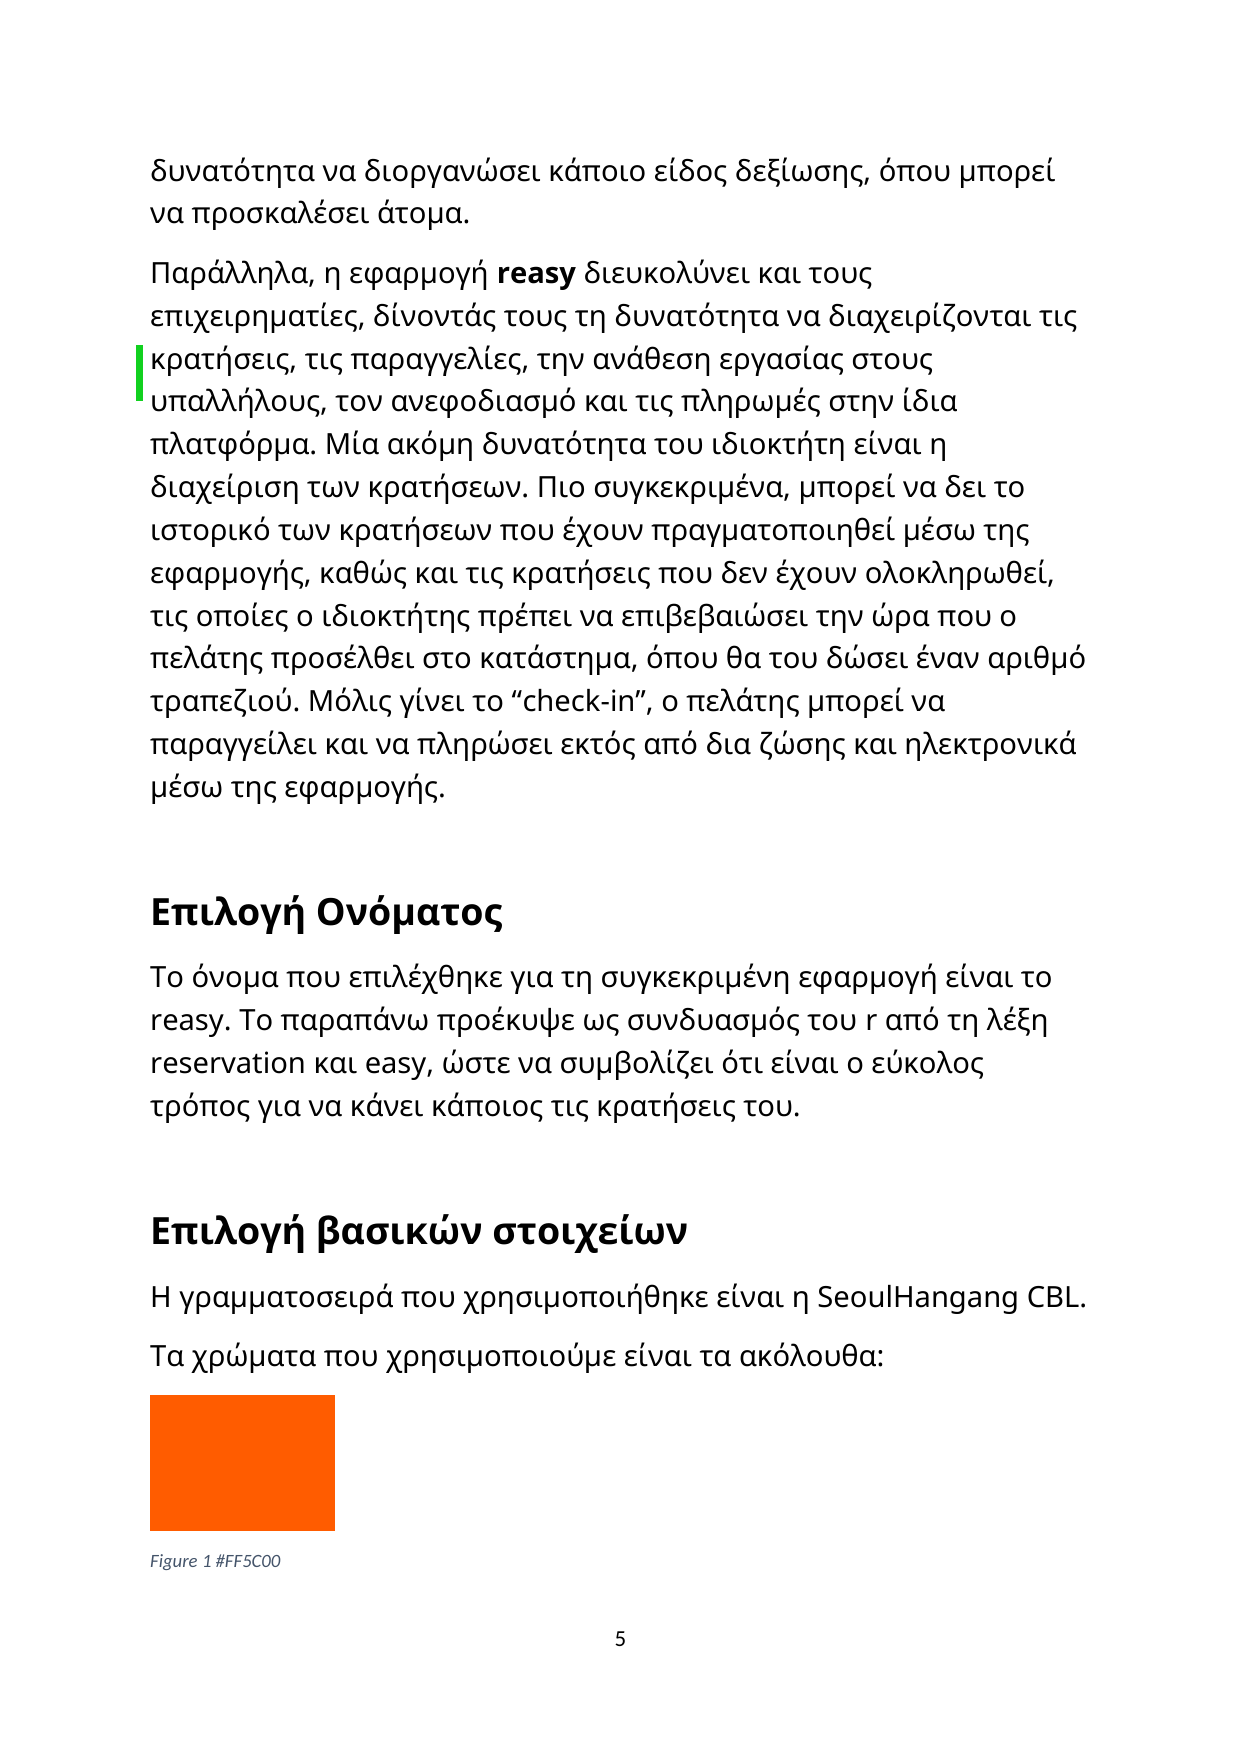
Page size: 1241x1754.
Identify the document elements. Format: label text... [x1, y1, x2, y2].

text Το όνομα που επιλέχθηκε για τη συγκεκριμένη εφαρμογή είναι το reasy. Το παραπάνω προέκυψε ως συνδυασμός του r από τη λέξη reservation και easy, ώστε να συμβολίζει ότι είναι ο εύκολος τρόπος για να κάνει κάποιος τις κρατήσεις του. [150, 957, 1090, 1125]
text Επιλογή Ονόματος [150, 885, 1090, 936]
picture [150, 1395, 335, 1531]
text Τα χρώματα που χρησιμοποιούμε είναι τα ακόλουθα: [150, 1335, 1090, 1375]
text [150, 150, 1090, 232]
text Παράλληλα, η εφαρμογή reasy διευκολύνει και τους επιχειρηματίες, δίνοντάς τους τη δυνατότητα να διαχειρίζονται τις κρατήσεις, τις παραγγελίες, την ανάθεση εργασίας στους υπαλλήλους, τον ανεφοδιασμό και τις πληρωμές στην ίδια πλατφόρμα. Μία ακόμη δυνατότητα του ιδιοκτήτη είναι η διαχείριση των κρατήσεων. Πιο συγκεκριμένα, μπορεί να δει το ιστορικό των κρατήσεων που έχουν πραγματοποιηθεί μέσω της εφαρμογής, καθώς και τις κρατήσεις που δεν έχουν ολοκληρωθεί, τις οποίες ο ιδιοκτήτης πρέπει να επιβεβαιώσει την ώρα που ο πελάτης προσέλθει στο κατάστημα, όπου θα του δώσει έναν αριθμό τραπεζιού. Μόλις γίνει το “check-in”, o πελάτης μπορεί να παραγγείλει και να πληρώσει εκτός από δια ζώσης και ηλεκτρονικά μέσω της εφαρμογής. [150, 252, 1090, 806]
text Η γραμματοσειρά που χρησιμοποιήθηκε είναι η SeoulHangang CBL. [150, 1276, 1090, 1316]
text Επιλογή βασικών στοιχείων [150, 1204, 1090, 1255]
